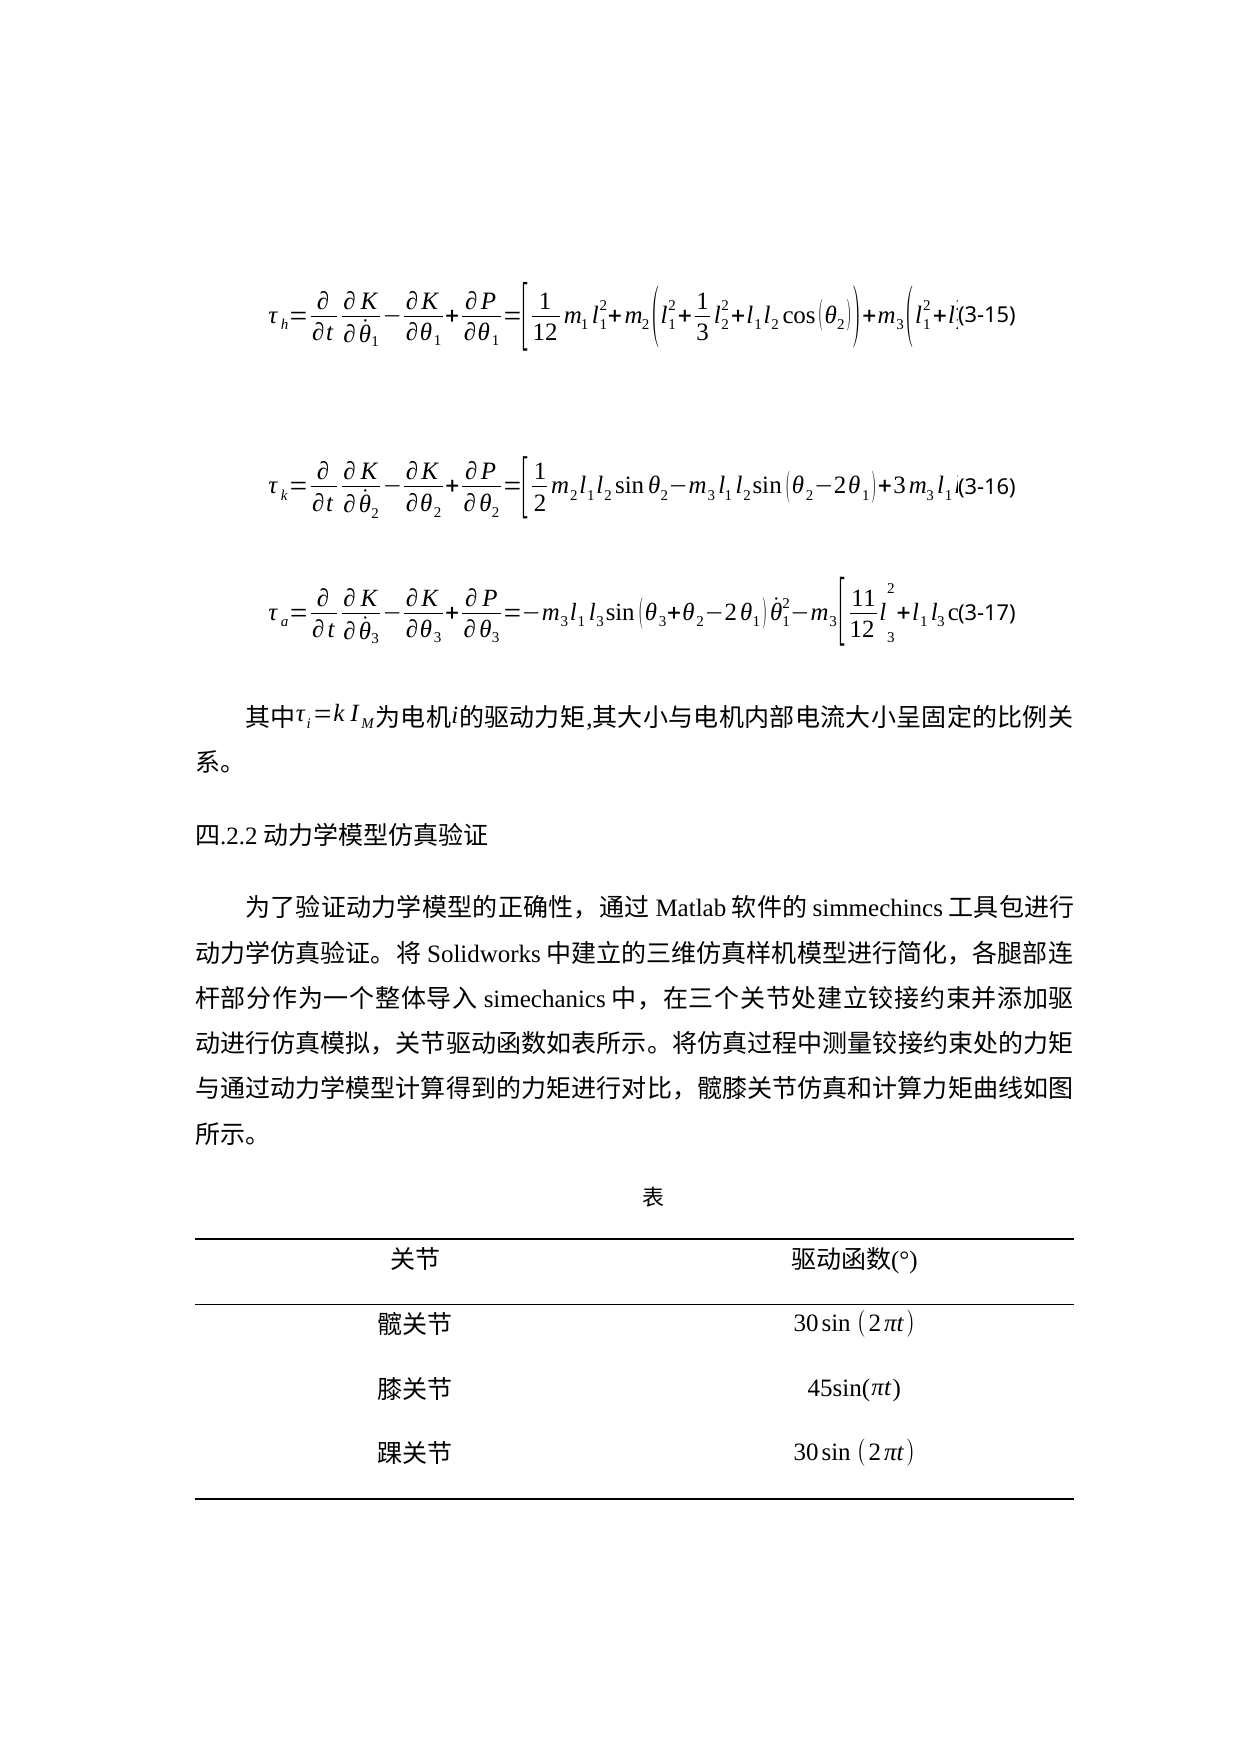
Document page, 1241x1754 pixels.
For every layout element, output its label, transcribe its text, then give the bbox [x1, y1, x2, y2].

text 表 [232, 1180, 1075, 1212]
subtitle 动力学模型仿真验证 [195, 815, 1075, 852]
table_cell [225, 446, 958, 550]
table_cell (3-16) [958, 446, 1069, 550]
table_header (3-15) [958, 207, 1069, 446]
table_header [225, 207, 958, 446]
table_cell [634, 1433, 1074, 1497]
table_cell [225, 550, 958, 698]
text 为了验证动力学模型的正确性，通过Matlab软件的simmechincs工具包进行动力学仿真验证。将Solidworks中建立的三维仿真样机模型进行简化，各腿部连杆部分作为一个整体导入simechanics中，在三个关节处建立铰接约束并添加驱动进行仿真模拟，关节驱动函数如表所示。将仿真过程中测量铰接约束处的力矩与通过动力学模型计算得到的力矩进行对比，髋膝关节仿真和计算力矩曲线如图所示。 [195, 888, 1075, 1151]
table_cell [634, 1305, 1074, 1369]
table_cell 45sin() [634, 1369, 1074, 1433]
table_cell 髋关节 [195, 1305, 634, 1369]
table_cell 踝关节 [195, 1433, 634, 1497]
text 其中为电机的驱动力矩,其大小与电机内部电流大小呈固定的比例关系。 [195, 698, 1075, 779]
table_cell (3-17) [958, 550, 1069, 698]
table_header 驱动函数(°) [634, 1240, 1074, 1304]
table_cell 膝关节 [195, 1369, 634, 1433]
table_header 关节 [195, 1240, 634, 1304]
